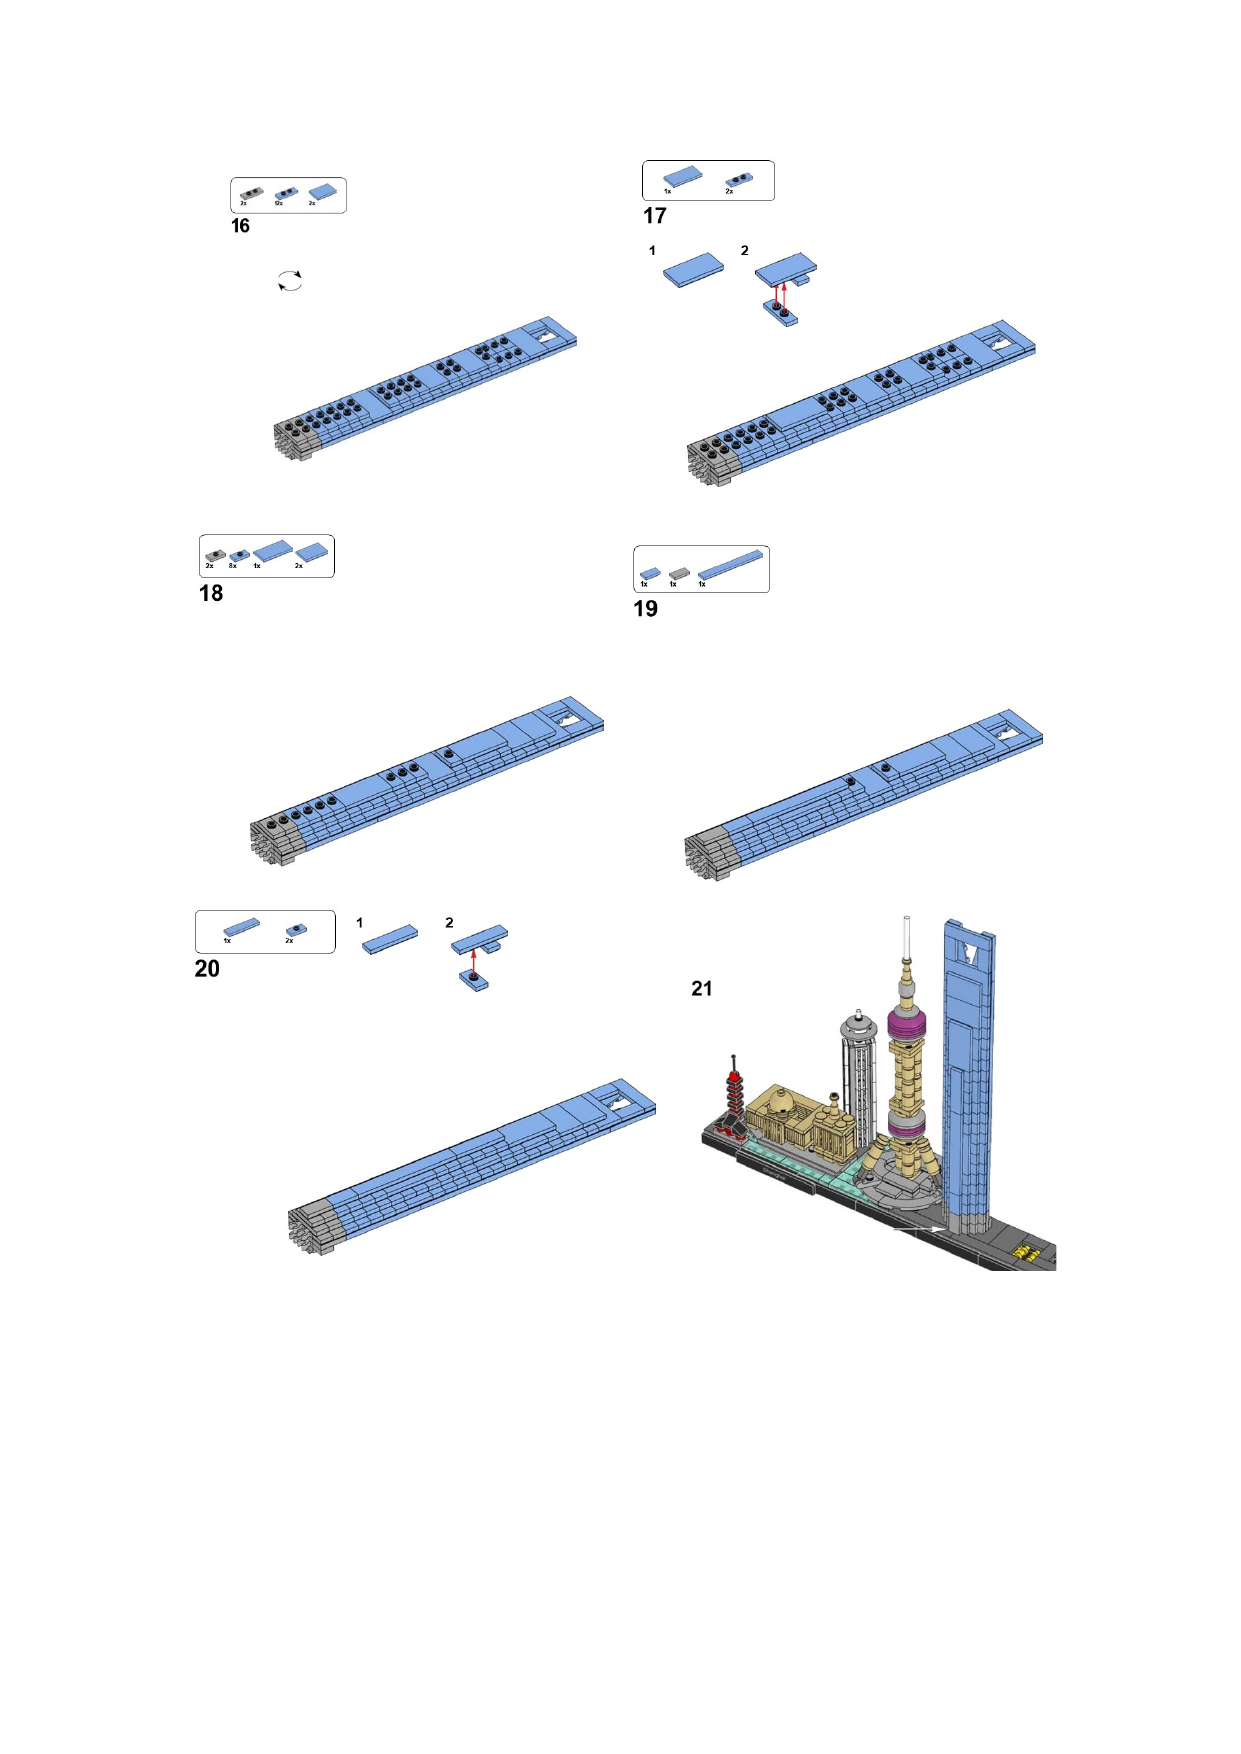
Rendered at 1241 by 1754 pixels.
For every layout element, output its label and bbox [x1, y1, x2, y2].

picture [186, 521, 1054, 889]
picture [188, 147, 1052, 514]
picture [183, 896, 1057, 1271]
